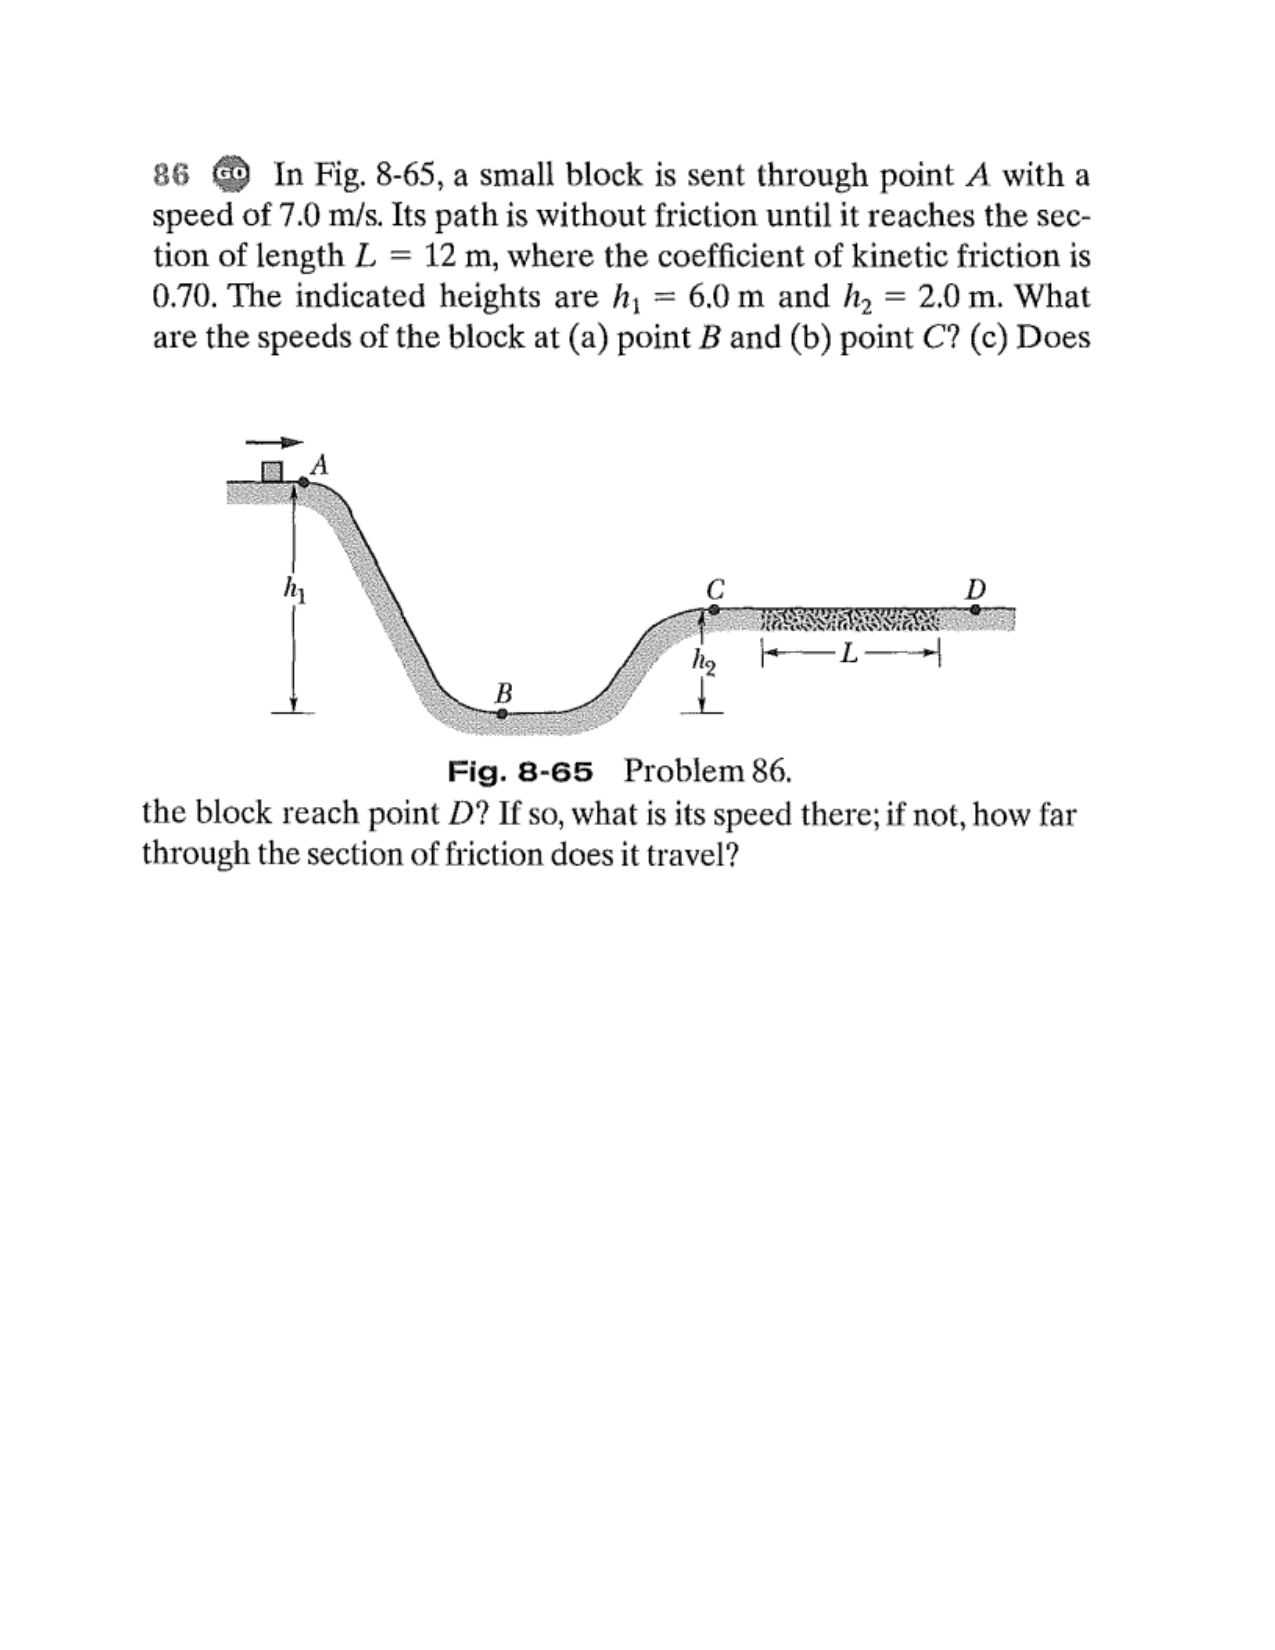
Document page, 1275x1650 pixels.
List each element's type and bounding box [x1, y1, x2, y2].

picture [135, 150, 1110, 794]
picture [135, 795, 1082, 877]
